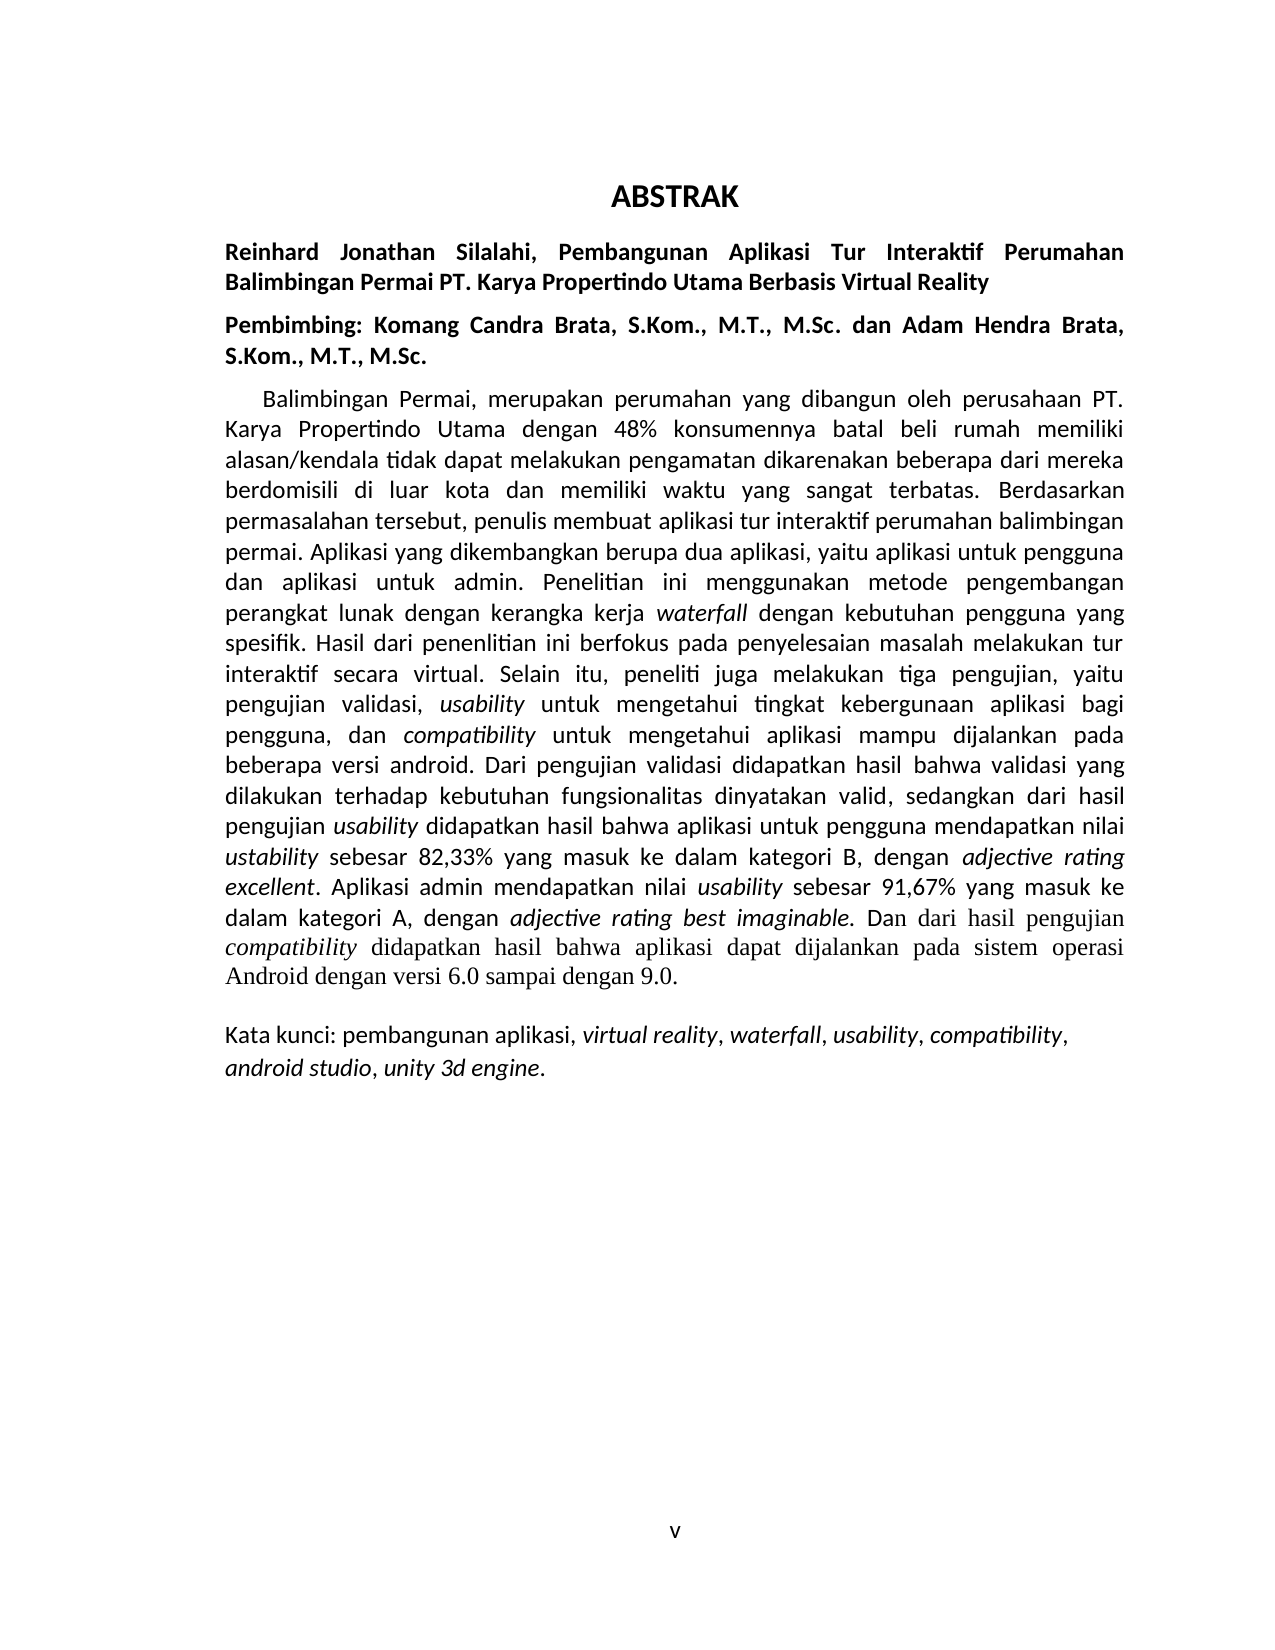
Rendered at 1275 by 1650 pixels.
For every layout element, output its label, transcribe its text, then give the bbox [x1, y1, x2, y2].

subtitle ABSTRAK [225, 175, 1125, 216]
text Reinhard Jonathan Silalahi, Pembangunan Aplikasi Tur Interaktif Perumahan Balimbingan Permai PT. Karya Propertindo Utama Berbasis Virtual Reality [225, 236, 1125, 297]
text Balimbingan Permai, merupakan perumahan yang dibangun oleh perusahaan PT. Karya Propertindo Utama dengan 48% konsumennya batal beli rumah memiliki alasan/kendala tidak dapat melakukan pengamatan dikarenakan beberapa dari mereka berdomisili di luar kota dan memiliki waktu yang sangat terbatas. Berdasarkan permasalahan tersebut, penulis membuat aplikasi tur interaktif perumahan balimbingan permai. Aplikasi yang dikembangkan berupa dua aplikasi, yaitu aplikasi untuk pengguna dan aplikasi untuk admin. Penelitian ini menggunakan metode pengembangan perangkat lunak dengan kerangka kerja waterfall dengan kebutuhan pengguna yang spesifik. Hasil dari penenlitian ini berfokus pada penyelesaian masalah melakukan tur interaktif secara virtual. Selain itu, peneliti juga melakukan tiga pengujian, yaitu pengujian validasi, usability untuk mengetahui tingkat kebergunaan aplikasi bagi pengguna, dan compatibility untuk mengetahui aplikasi mampu dijalankan pada beberapa versi android. Dari pengujian validasi didapatkan hasil bahwa validasi yang dilakukan terhadap kebutuhan fungsionalitas dinyatakan valid, sedangkan dari hasil pengujian usability didapatkan hasil bahwa aplikasi untuk pengguna mendapatkan nilai ustability sebesar 82,33% yang masuk ke dalam kategori B, dengan adjective rating excellent. Aplikasi admin mendapatkan nilai usability sebesar 91,67% yang masuk ke dalam kategori A, dengan adjective rating best imaginable. Dan dari hasil pengujian compatibility didapatkan hasil bahwa aplikasi dapat dijalankan pada sistem operasi Android dengan versi 6.0 sampai dengan 9.0. [225, 383, 1125, 990]
text Kata kunci: pembangunan aplikasi, virtual reality, waterfall, usability, compatibility, android studio, unity 3d engine. [225, 1019, 1125, 1082]
text Pembimbing: Komang Candra Brata, S.Kom., M.T., M.Sc. dan Adam Hendra Brata, S.Kom., M.T., M.Sc. [225, 309, 1125, 371]
